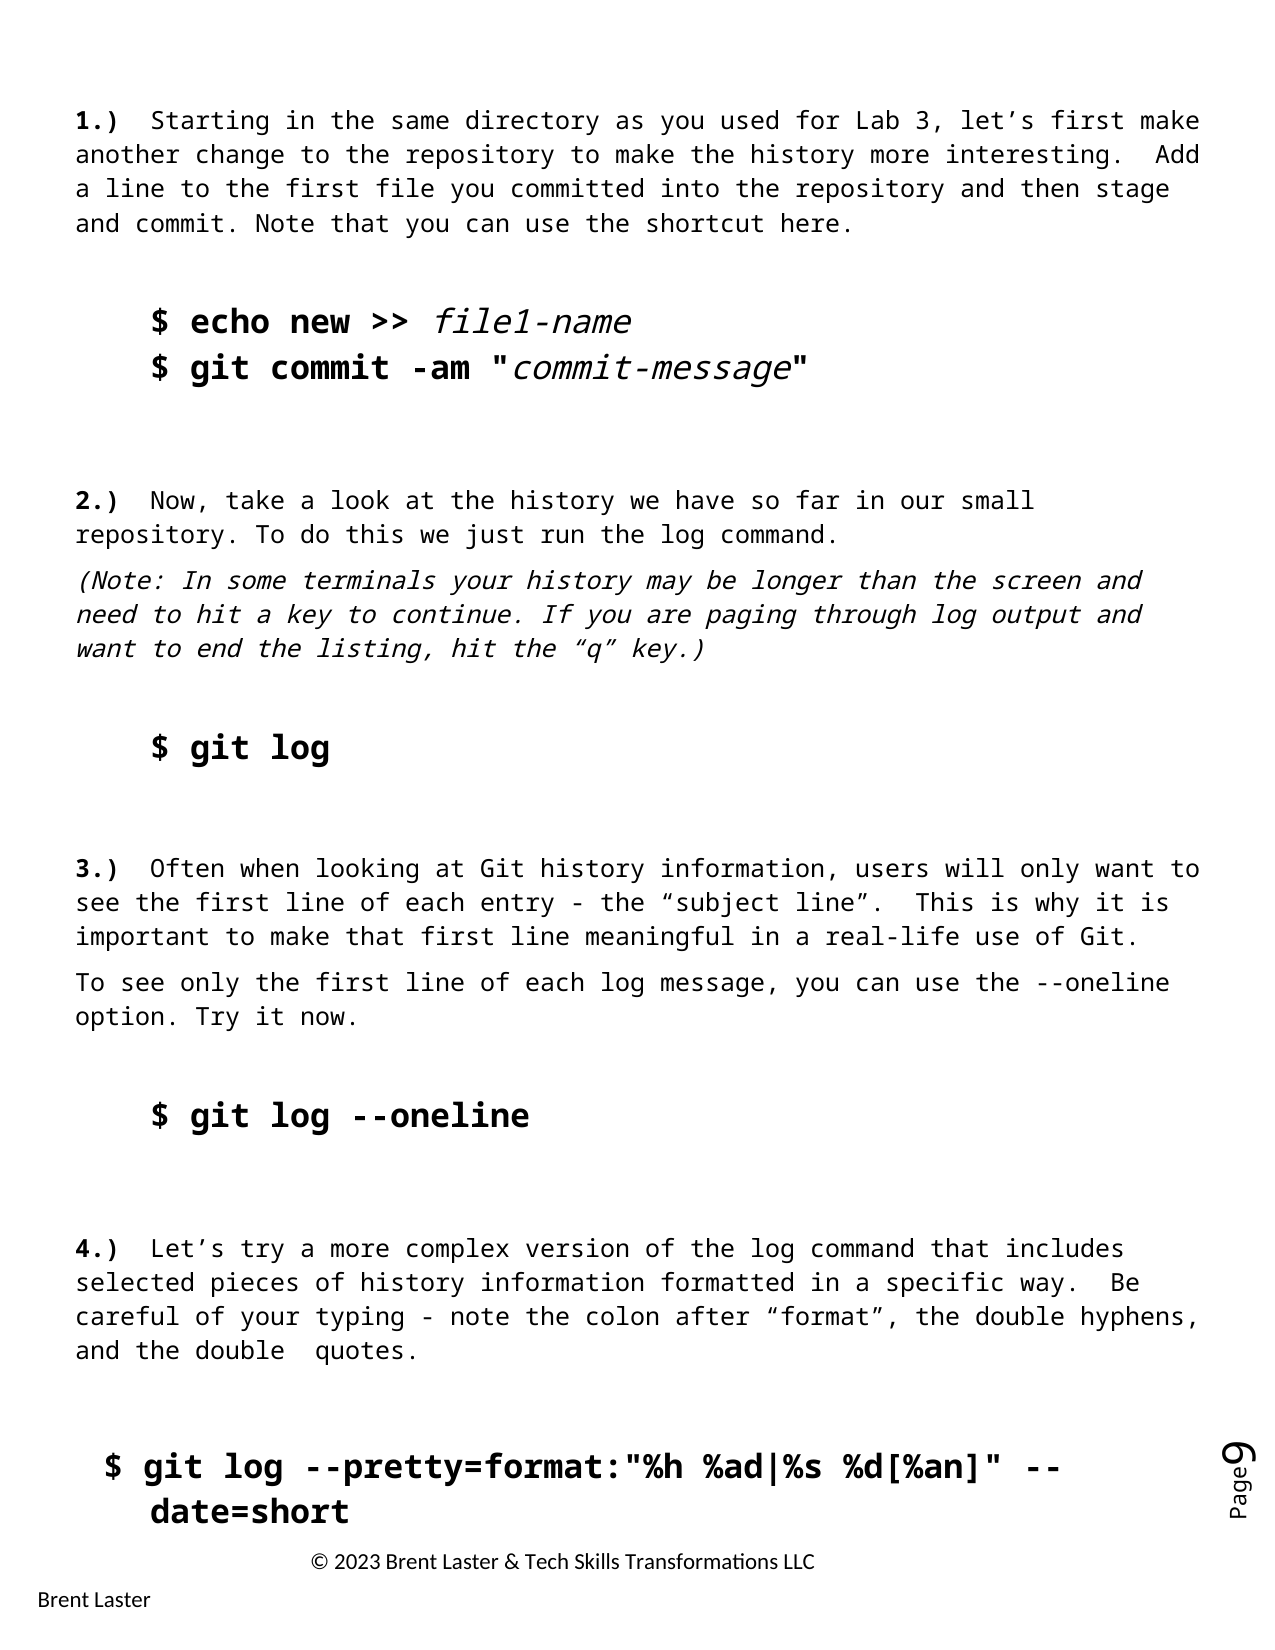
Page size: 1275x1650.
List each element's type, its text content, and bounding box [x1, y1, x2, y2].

text $ echo new >> file1-name [150, 298, 1200, 344]
text 3.) Often when looking at Git history information, users will only want to see the first line of each entry - the “subject line”. This is why it is important to make that first line meaningful in a real-life use of Git. [75, 850, 1200, 952]
text $ git log --pretty=format:"%h %ad|%s %d[%an]" --date=short [103, 1443, 1200, 1534]
text To see only the first line of each log message, you can use the --oneline option. Try it now. [75, 965, 1200, 1033]
text $ git log --oneline [150, 1092, 1200, 1137]
text 1.) Starting in the same directory as you used for Lab 3, let’s first make another change to the repository to make the history more interesting. Add a line to the first file you committed into the repository and then stage and commit. Note that you can use the shortcut here. [75, 103, 1200, 239]
text $ git commit -am "commit-message" [150, 344, 1200, 389]
text (Note: In some terminals your history may be longer than the screen and need to hit a key to continue. If you are paging through log output and want to end the listing, hit the “q” key.) [75, 563, 1200, 665]
text 2.) Now, take a look at the history we have so far in our small repository. To do this we just run the log command. [75, 482, 1200, 550]
text 4.) Let’s try a more complex version of the log command that includes selected pieces of history information formatted in a specific way. Be careful of your typing - note the colon after “format”, the double hyphens, and the double quotes. [75, 1231, 1200, 1367]
text $ git log [150, 724, 1200, 769]
